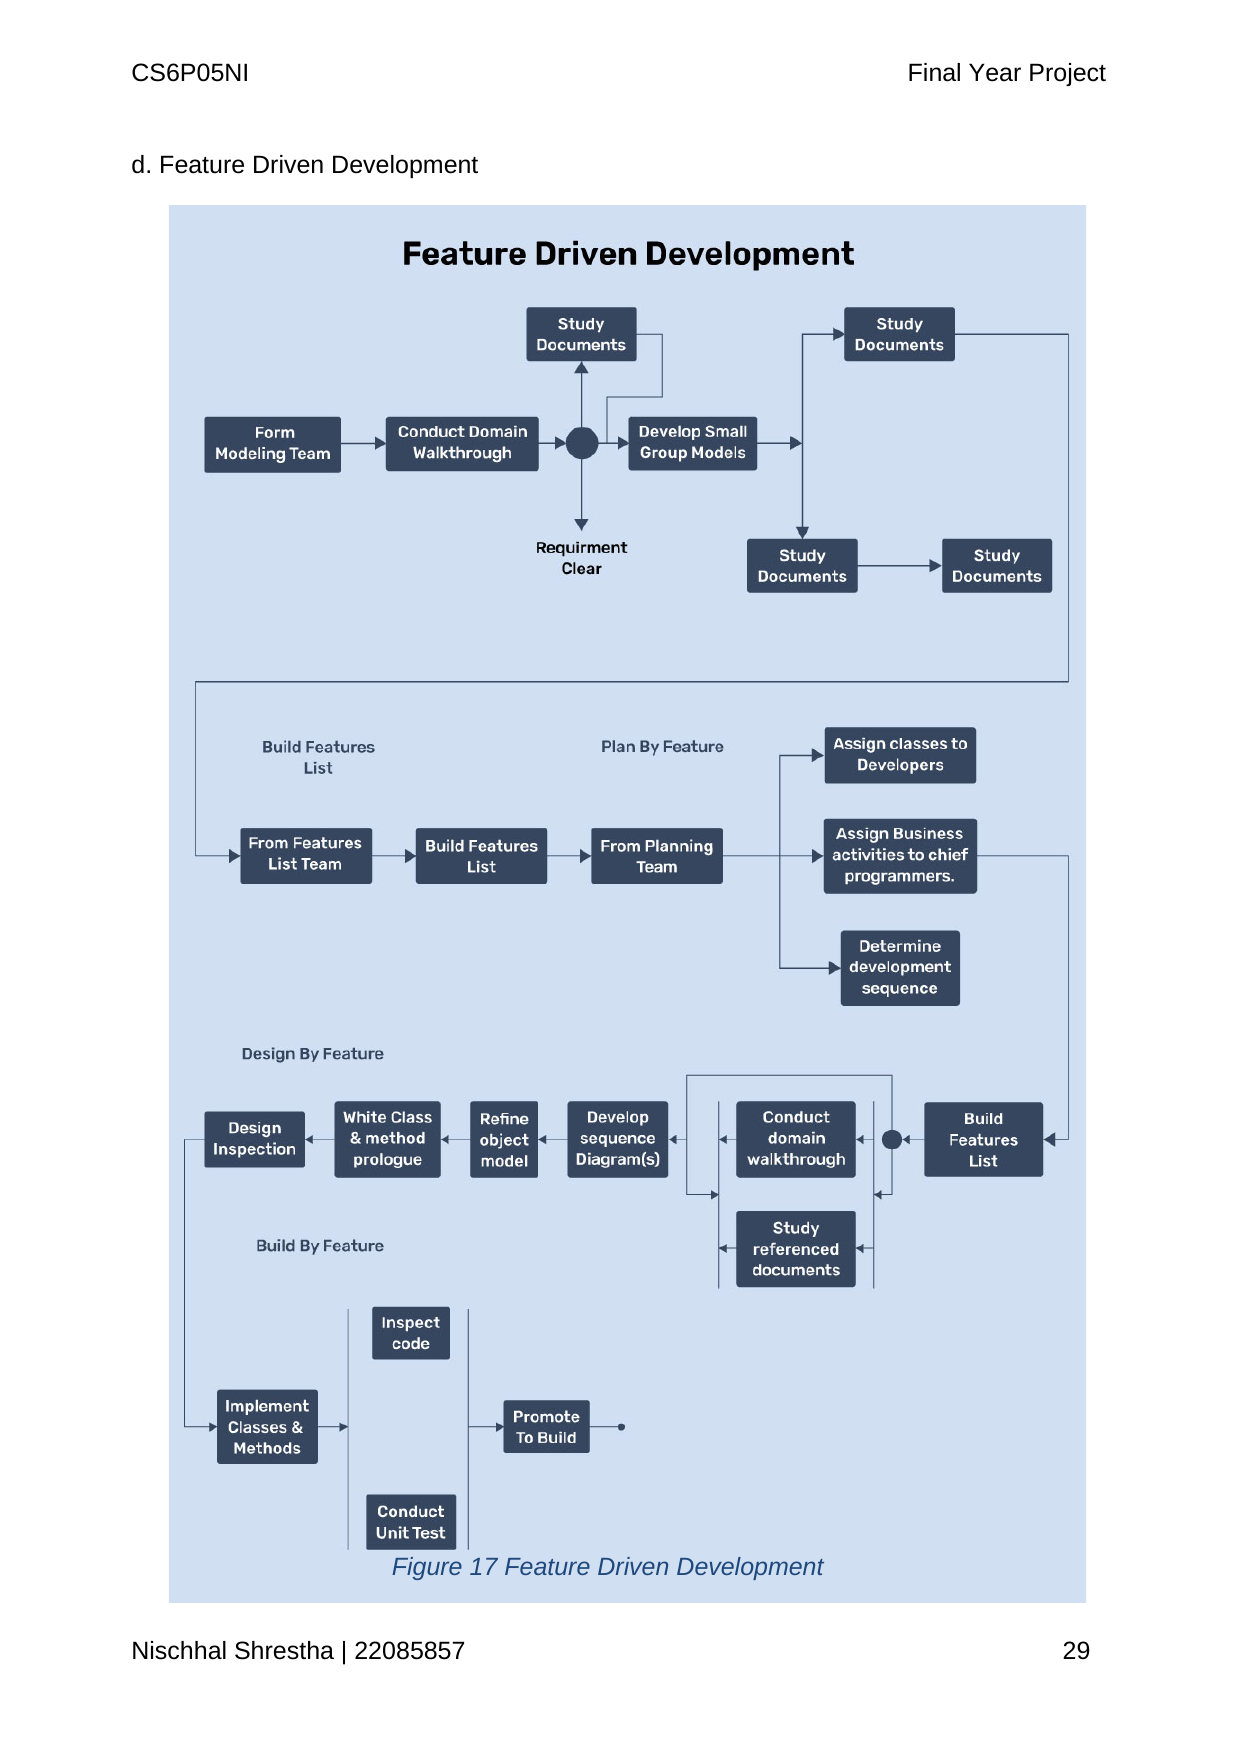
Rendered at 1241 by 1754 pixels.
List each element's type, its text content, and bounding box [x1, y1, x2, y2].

picture [168, 205, 1087, 1603]
text d. Feature Driven Development [131, 150, 1090, 179]
